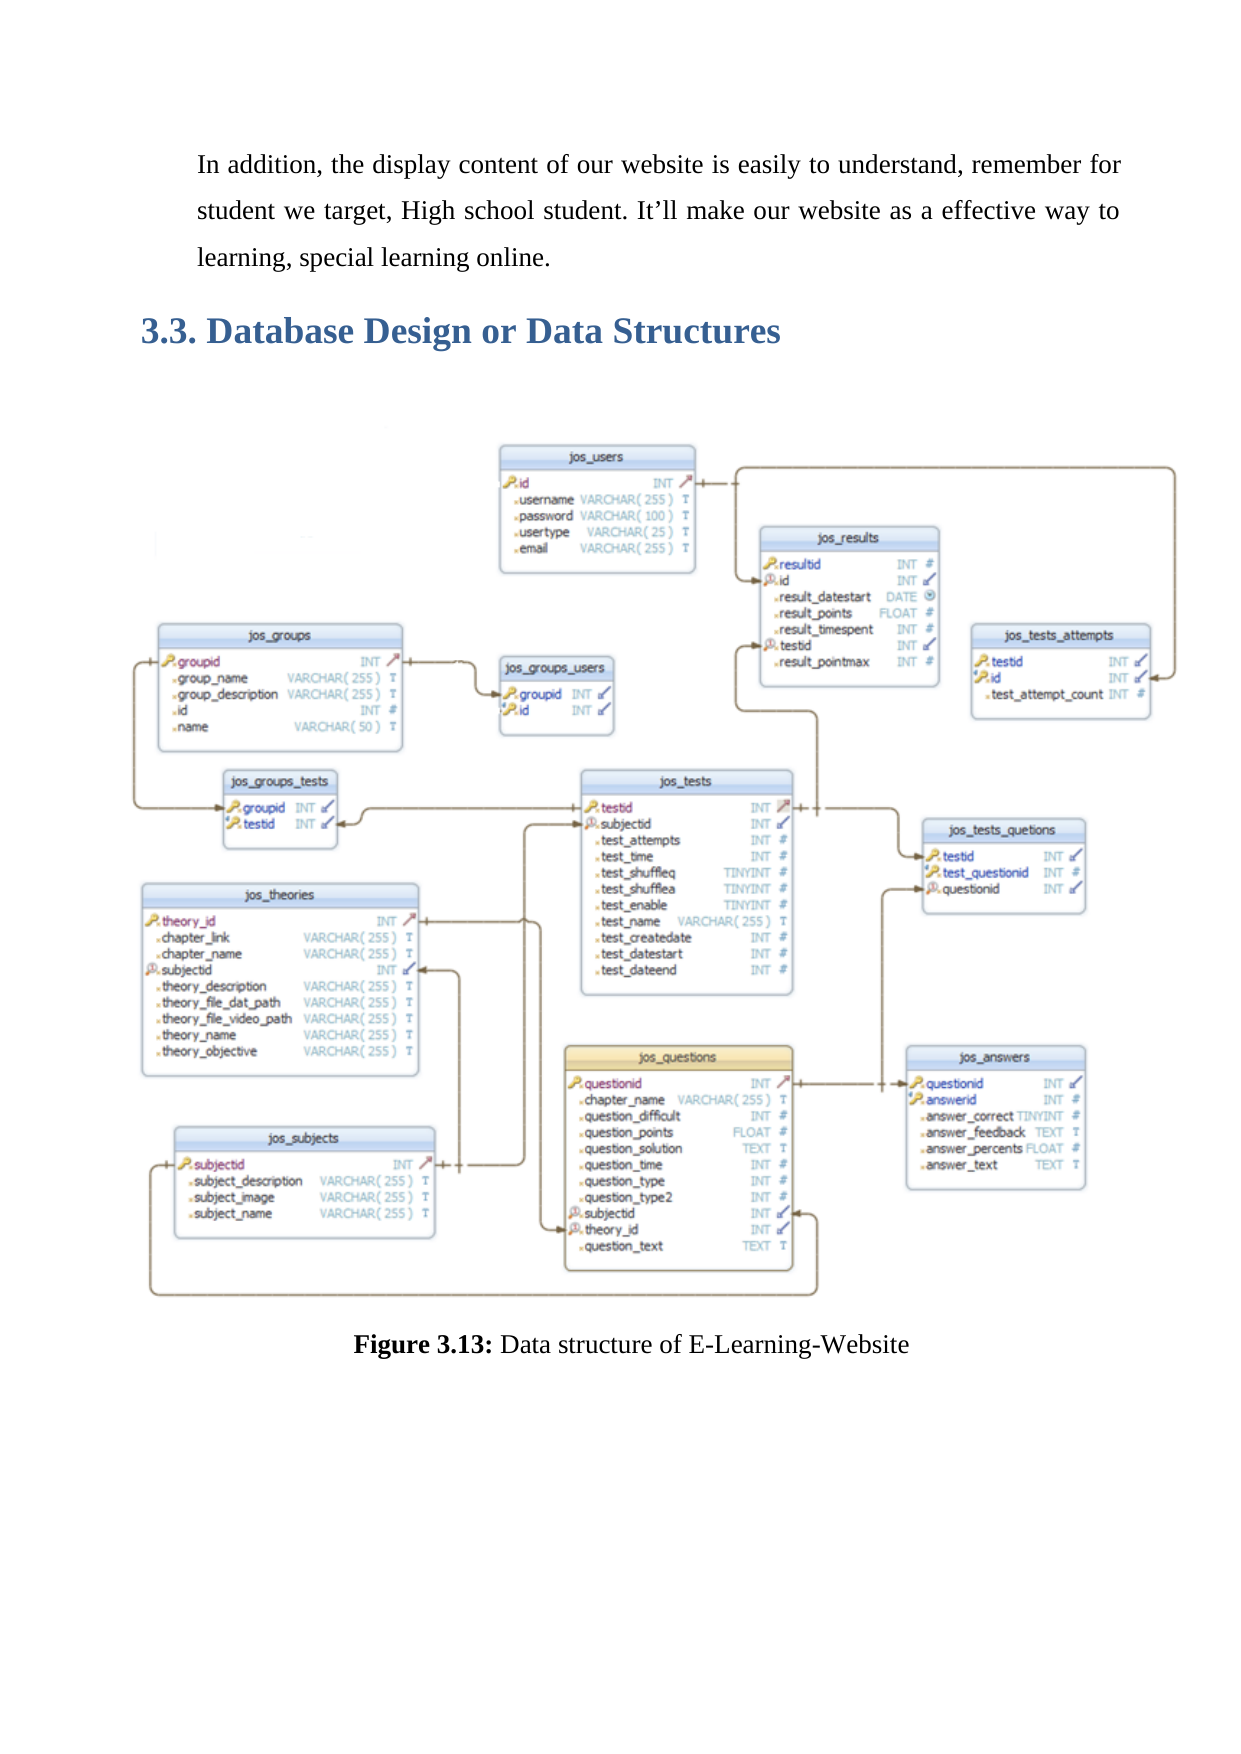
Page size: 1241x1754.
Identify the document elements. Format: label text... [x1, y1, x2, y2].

subtitle 3.3. Database Design or Data Structures [141, 308, 1122, 352]
picture [93, 378, 1209, 1319]
text In addition, the display content of our website is easily to understand, remember for student we target, High school student. It’ll make our website as a effective way to learning, special learning online. [197, 148, 1122, 272]
text Figure 3.13: Data structure of E-Learning-Website [141, 1328, 1122, 1359]
